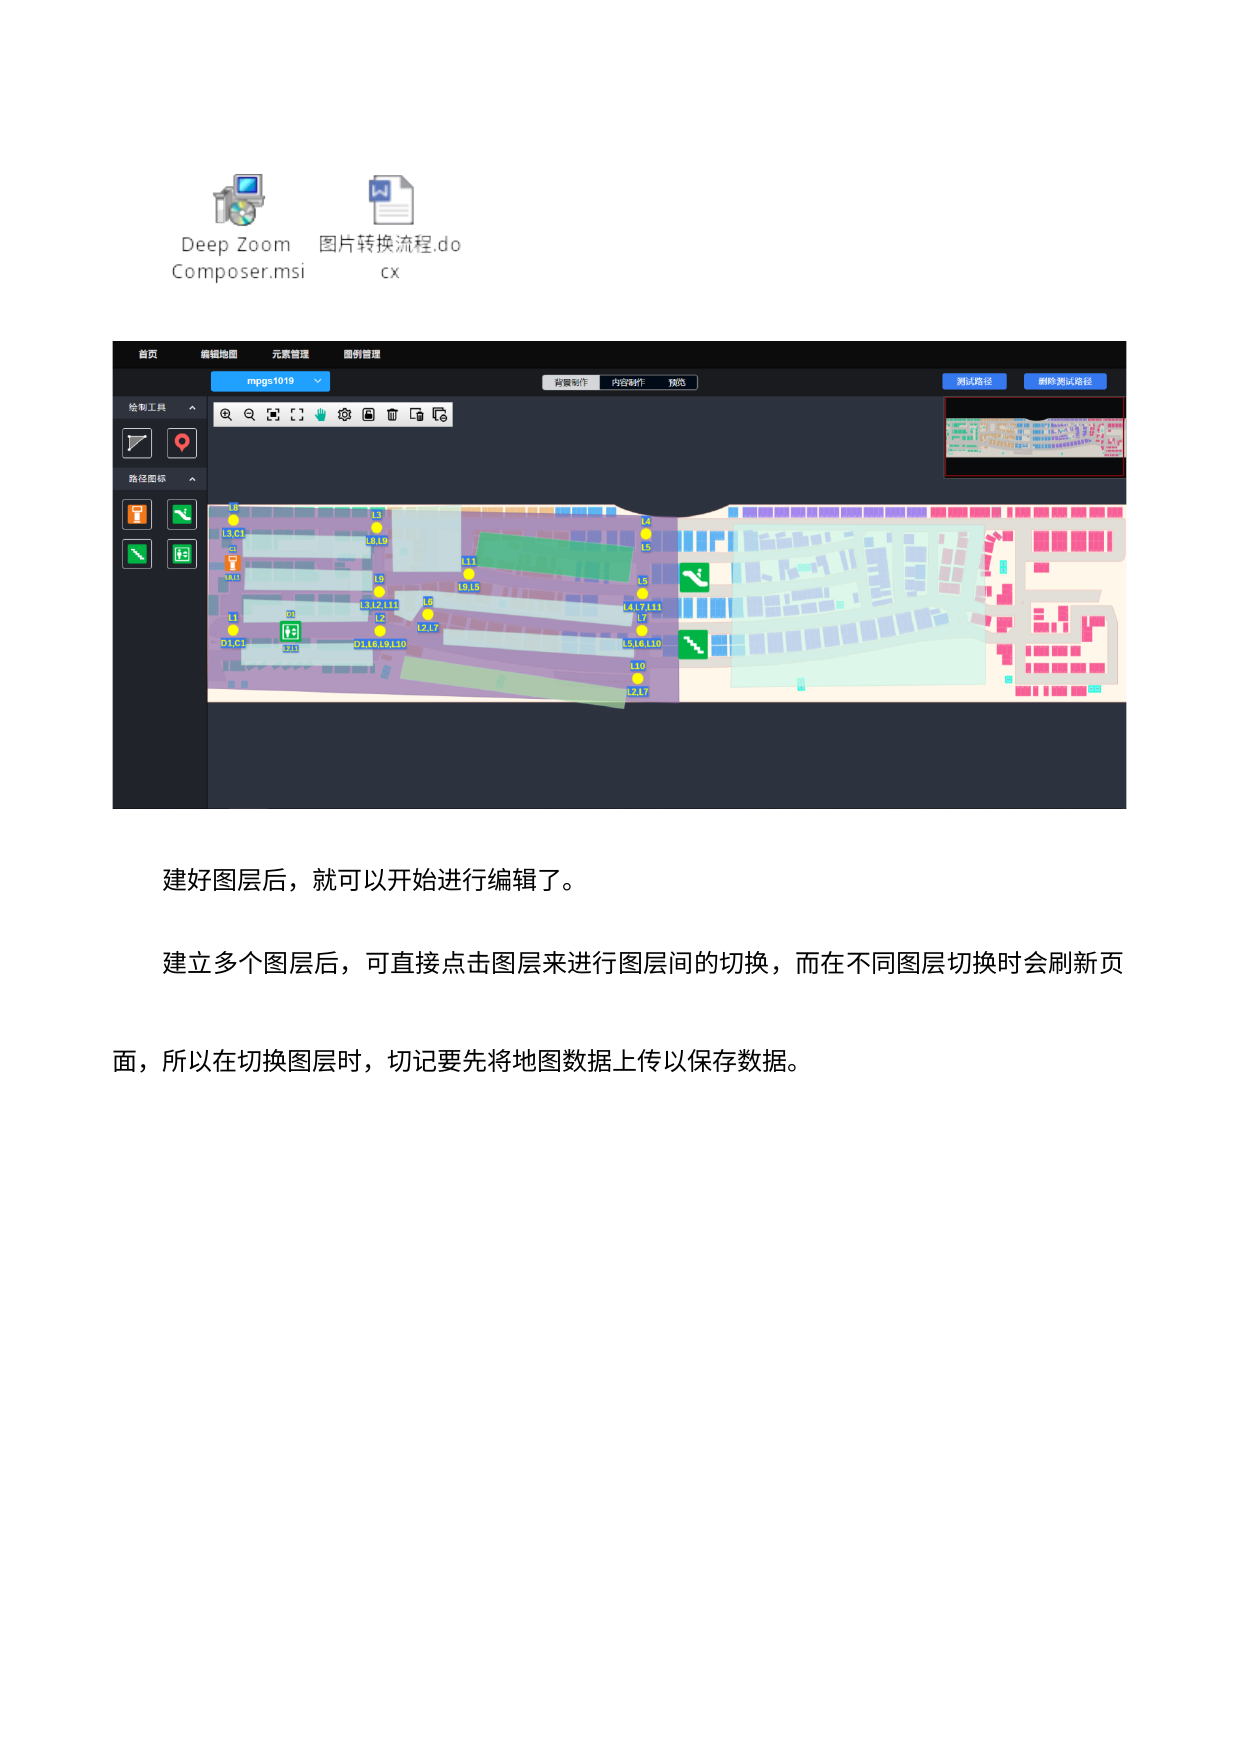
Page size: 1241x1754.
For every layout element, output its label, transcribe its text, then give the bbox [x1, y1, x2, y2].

list 建好图层后，就可以开始进行编辑了。 [112, 846, 1128, 911]
list 建立多个图层后，可直接点击图层来进行图层间的切换，而在不同图层切换时会刷新页面，所以在切换图层时，切记要先将地图数据上传以保存数据。 [112, 929, 1128, 1092]
picture [112, 341, 1127, 809]
